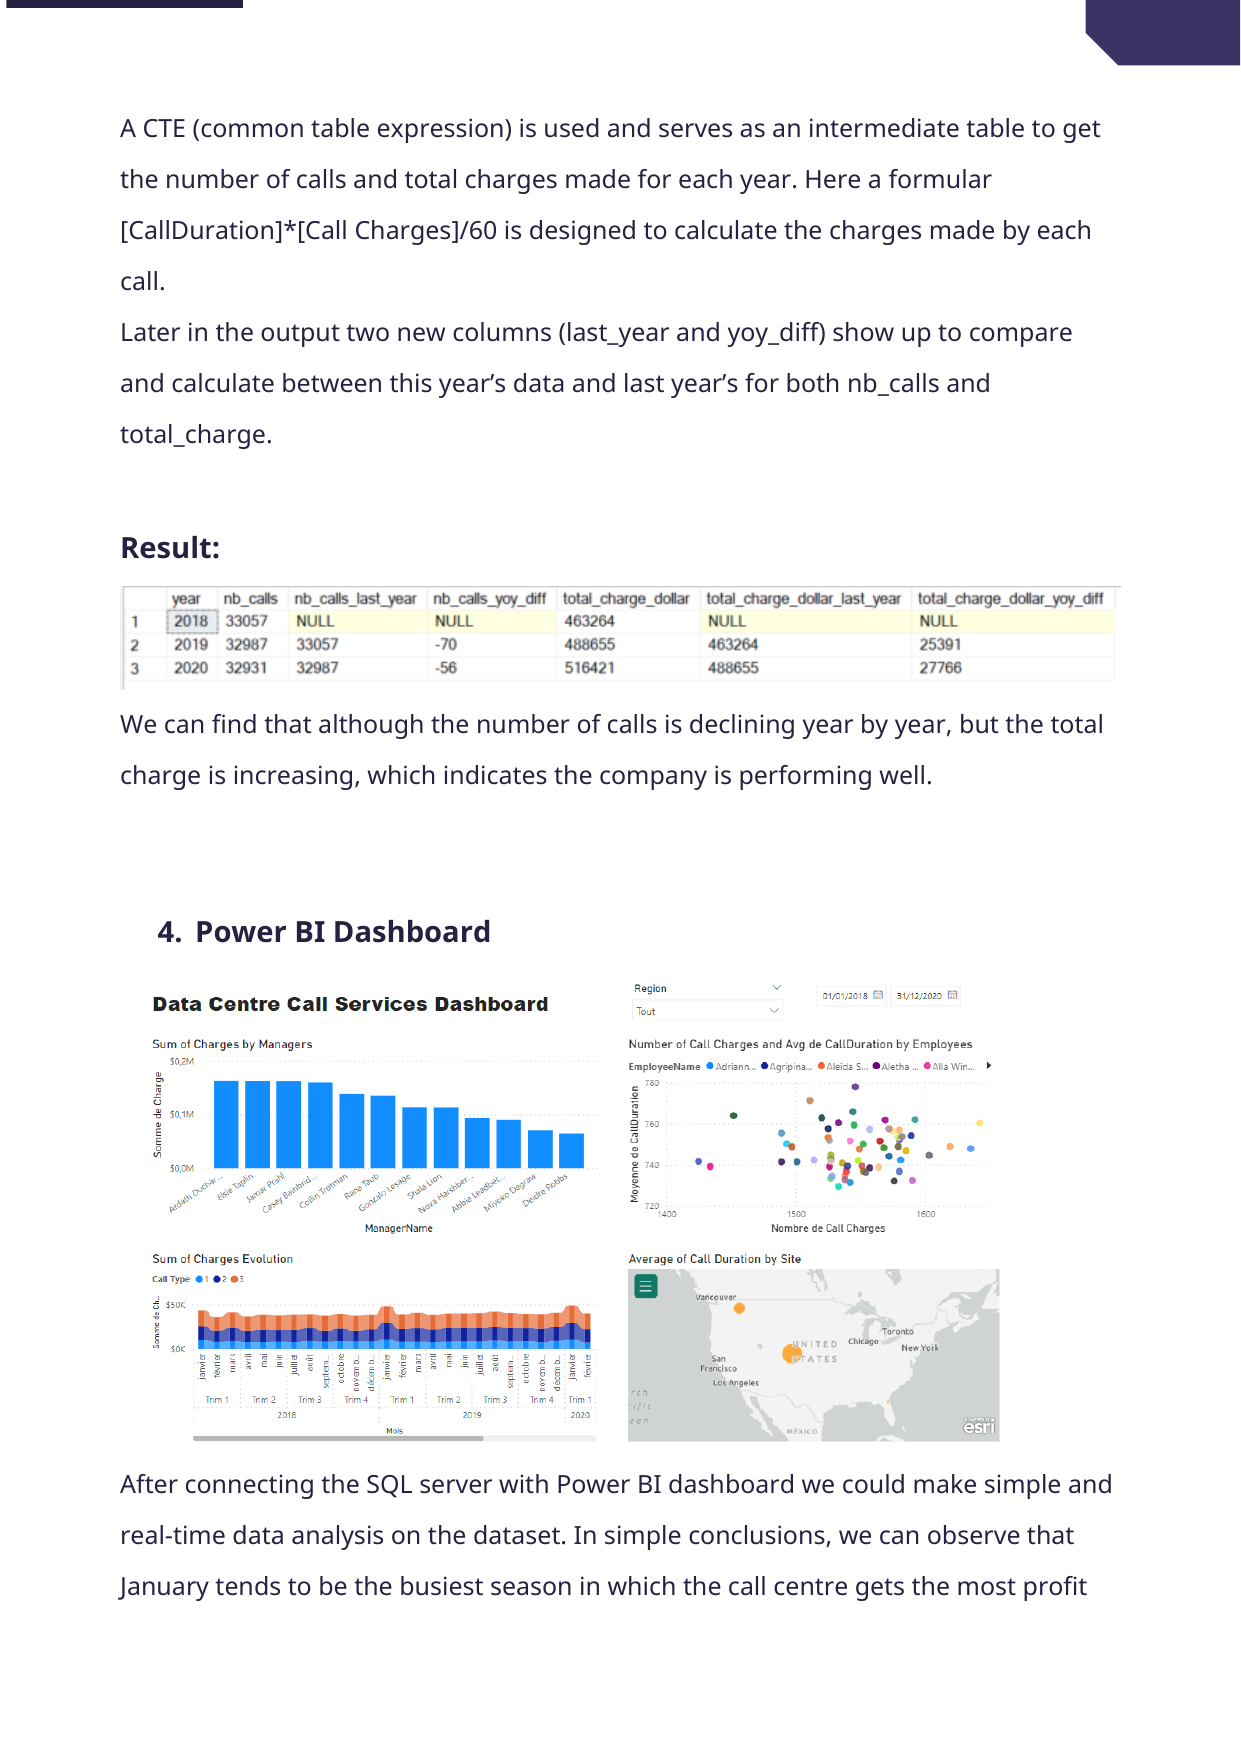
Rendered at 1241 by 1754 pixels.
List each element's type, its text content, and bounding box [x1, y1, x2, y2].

text A CTE (common table expression) is used and serves as an intermediate table to get the number of calls and total charges made for each year. Here a formular [CallDuration]*[Call Charges]/60 is designed to calculate the charges made by each call. [120, 110, 1120, 298]
list Power BI Dashboard [157, 911, 1120, 951]
picture [120, 970, 1036, 1450]
text We can find that although the number of calls is declining year by year, but the total charge is increasing, which indicates the company is performing well. [120, 690, 1120, 792]
text Later in the output two new columns (last_year and yoy_diff) show up to compare and calculate between this year’s data and last year’s for both nb_calls and total_charge. [120, 314, 1120, 451]
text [120, 1467, 1120, 1603]
text Result: [120, 527, 1120, 567]
picture [120, 586, 1122, 690]
